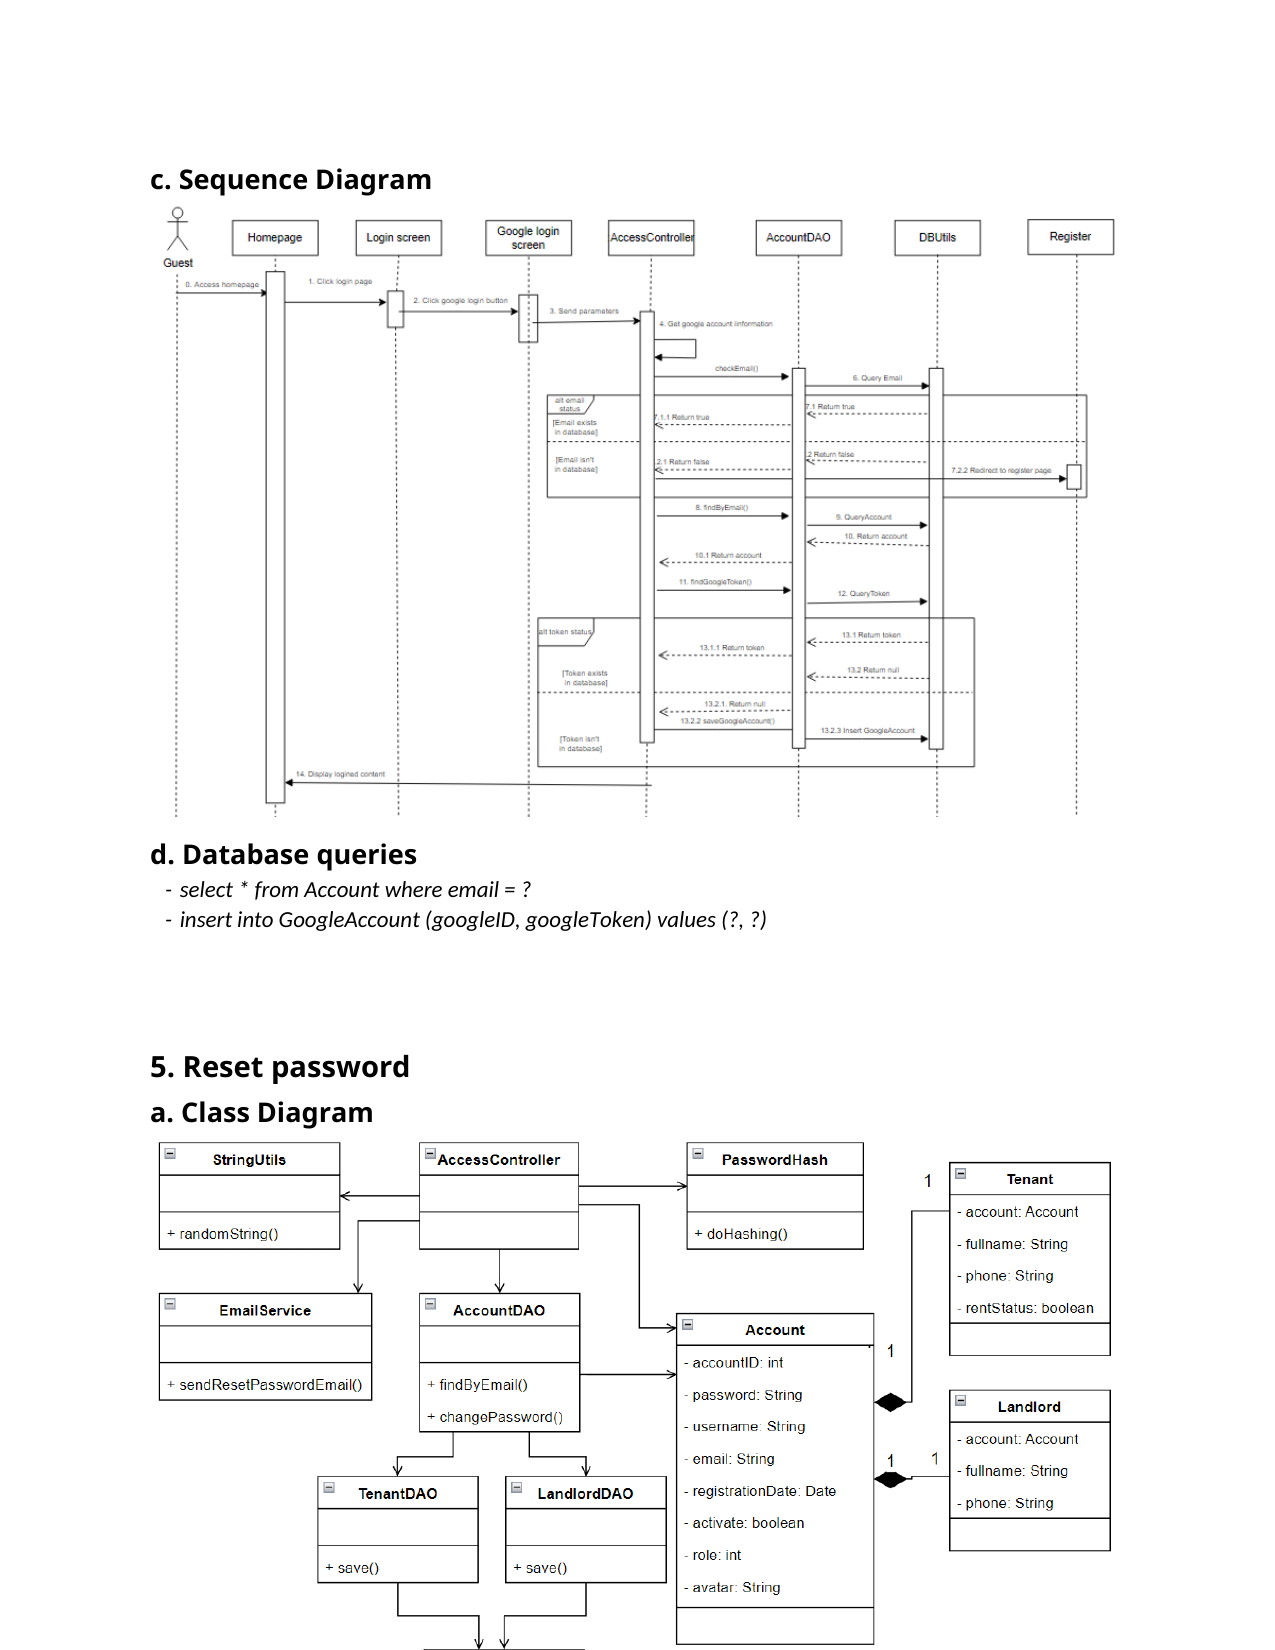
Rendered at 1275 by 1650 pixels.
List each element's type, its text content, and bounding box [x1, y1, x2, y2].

subtitle 5. Reset password [150, 1046, 1125, 1086]
subtitle a. Class Diagram [150, 1093, 1125, 1130]
list select * from Account where email = ? [165, 875, 1125, 903]
subtitle d. Database queries [150, 836, 1125, 872]
picture [153, 1132, 1129, 1650]
subtitle c. Sequence Diagram [150, 160, 1125, 197]
list insert into GoogleAccount (googleID, googleToken) values (?, ?) [165, 906, 1125, 933]
picture [150, 200, 1125, 817]
